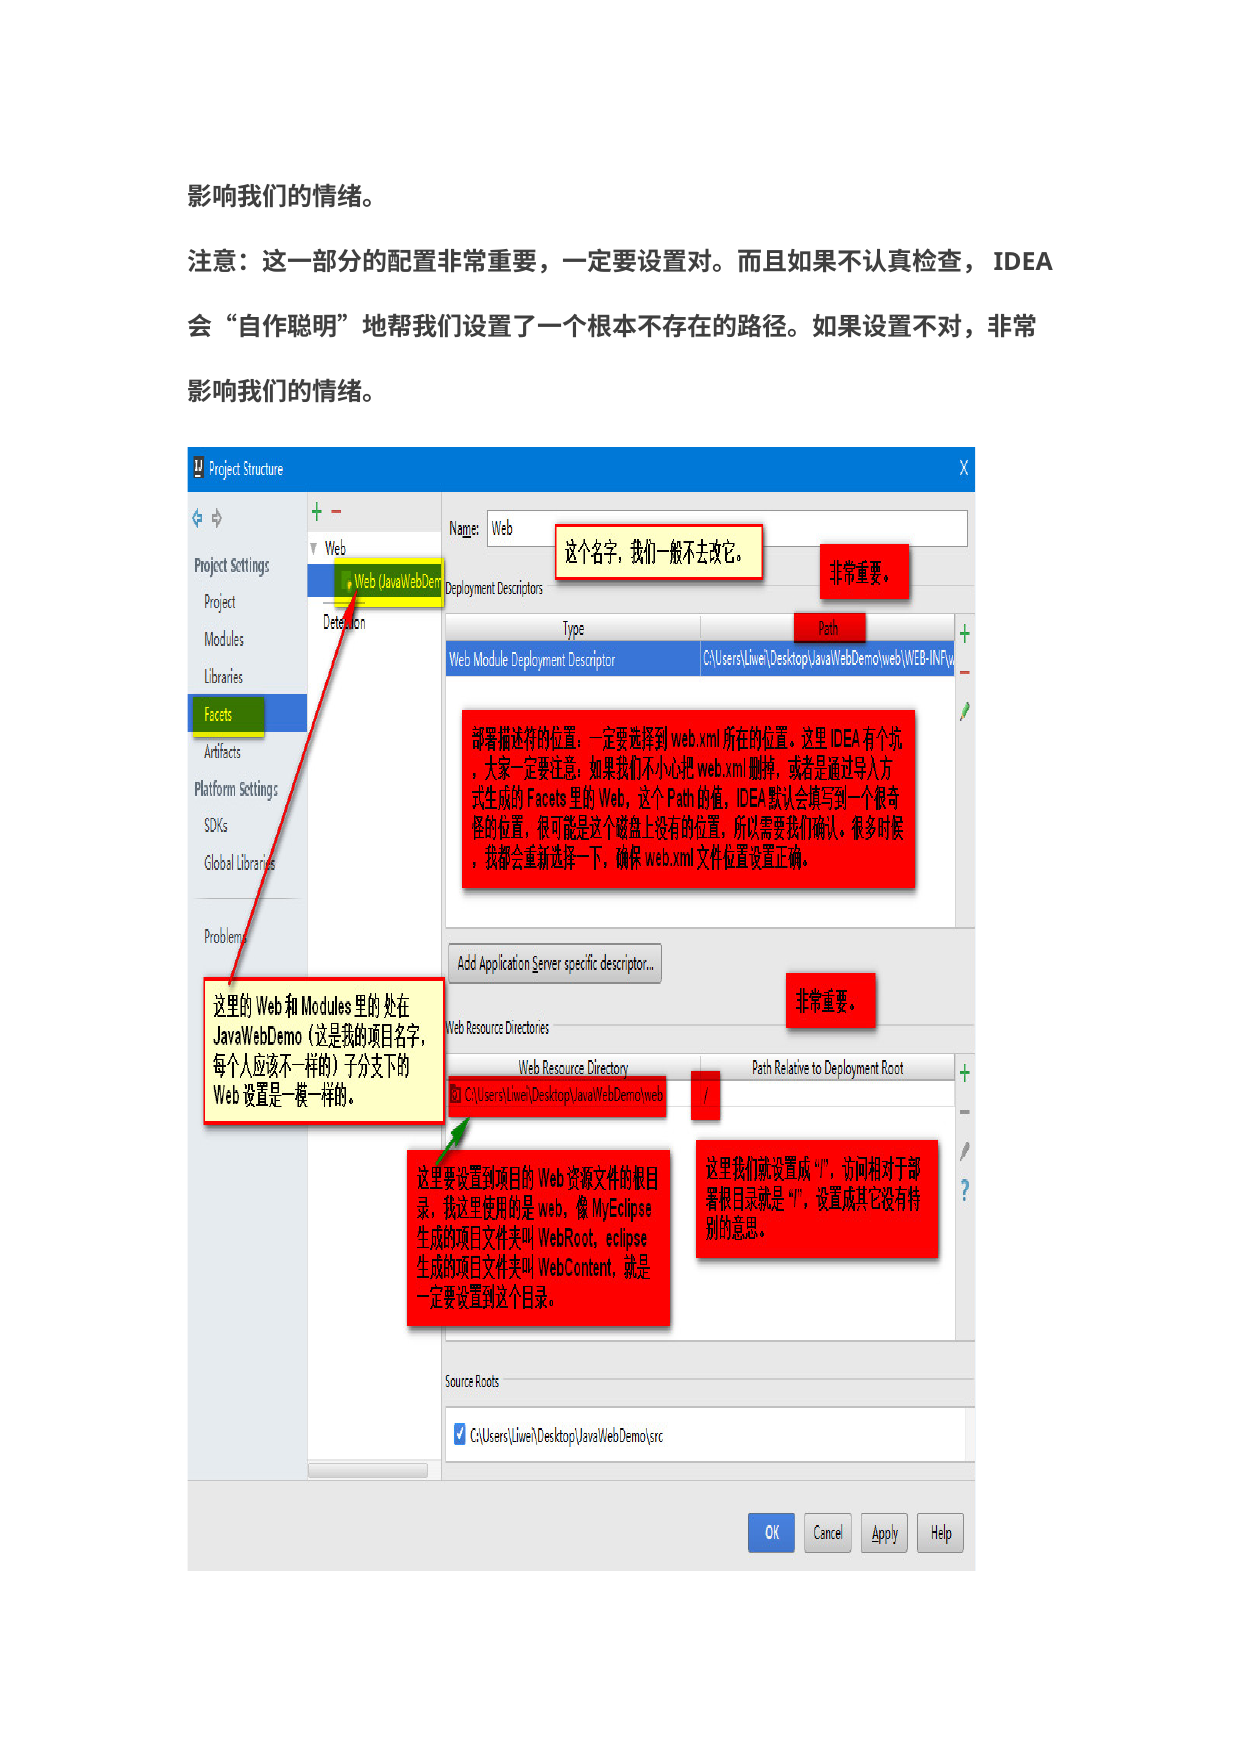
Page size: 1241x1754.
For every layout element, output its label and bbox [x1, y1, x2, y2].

picture [187, 447, 976, 1571]
text [187, 162, 1053, 422]
